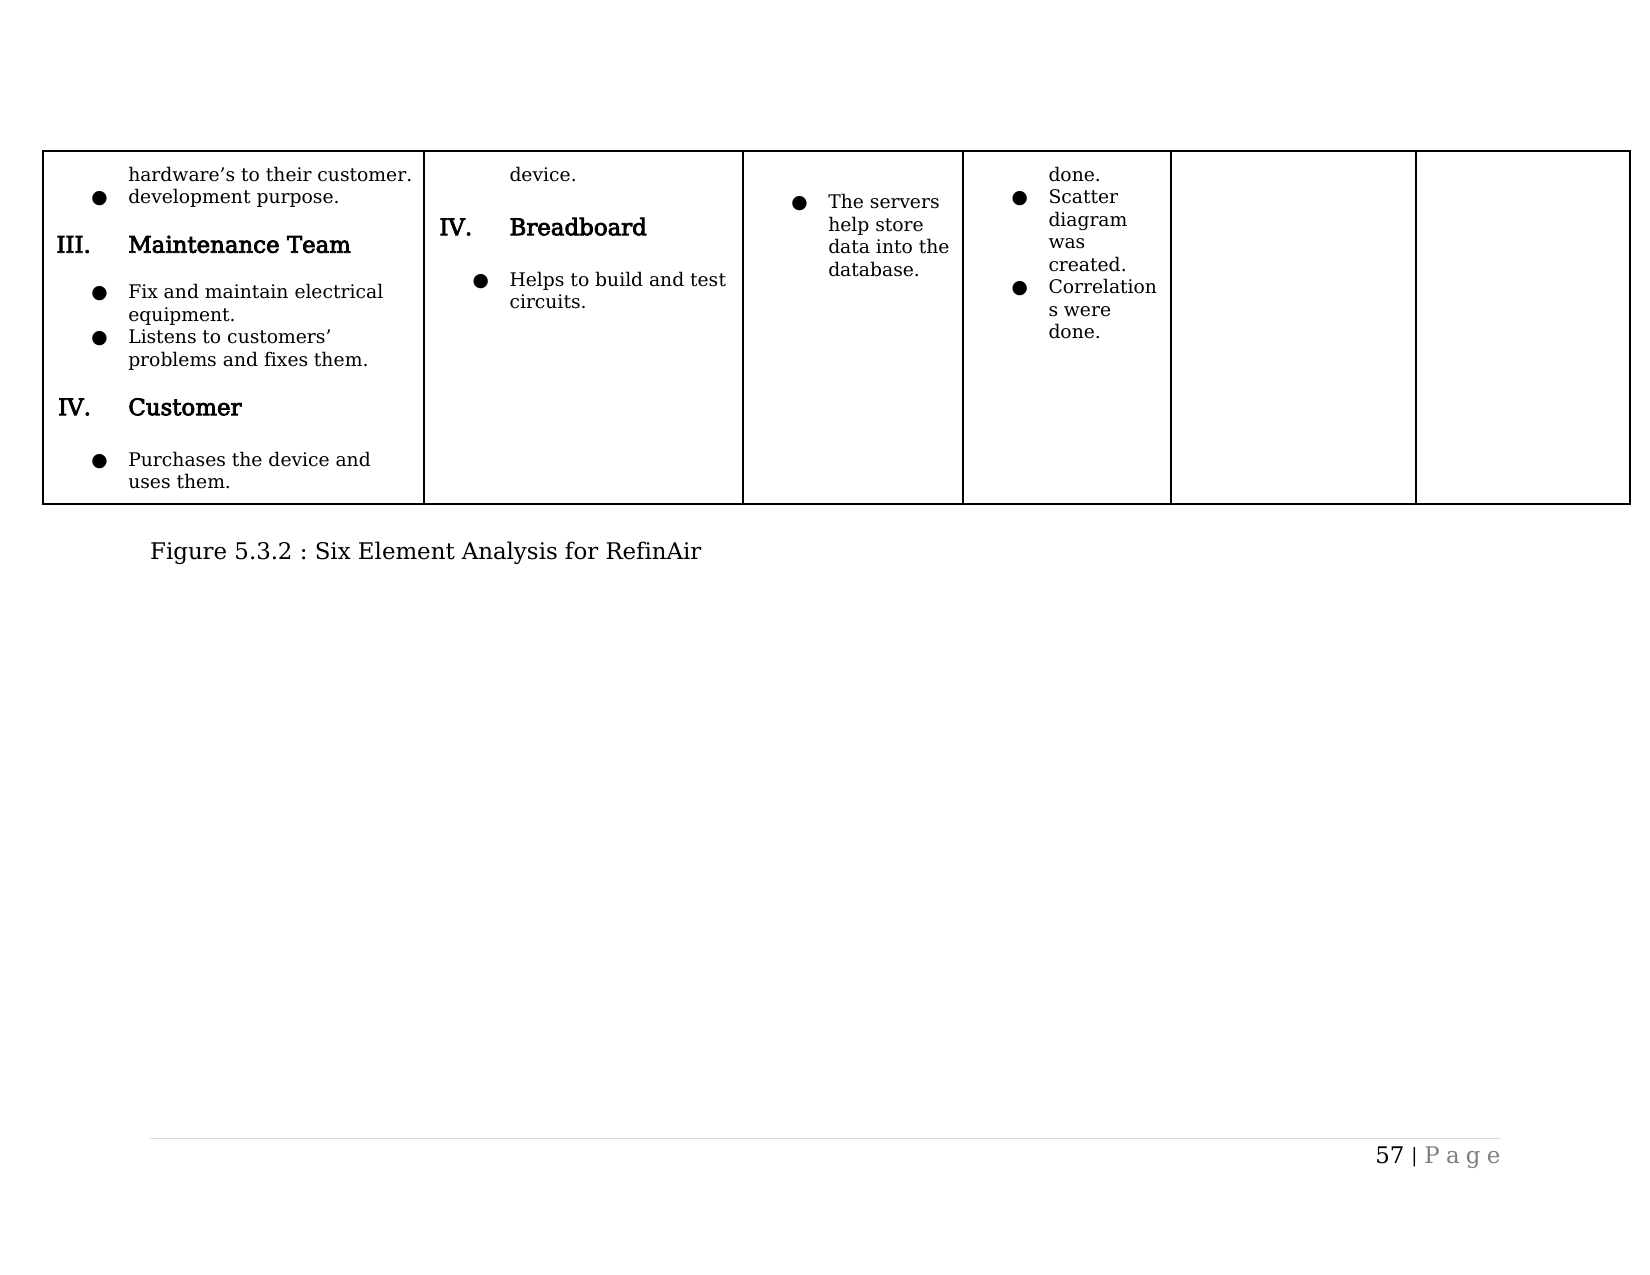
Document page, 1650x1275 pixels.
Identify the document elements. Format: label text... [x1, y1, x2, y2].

text Figure 5.3.2 : Six Element Analysis for RefinAir [150, 537, 1500, 564]
